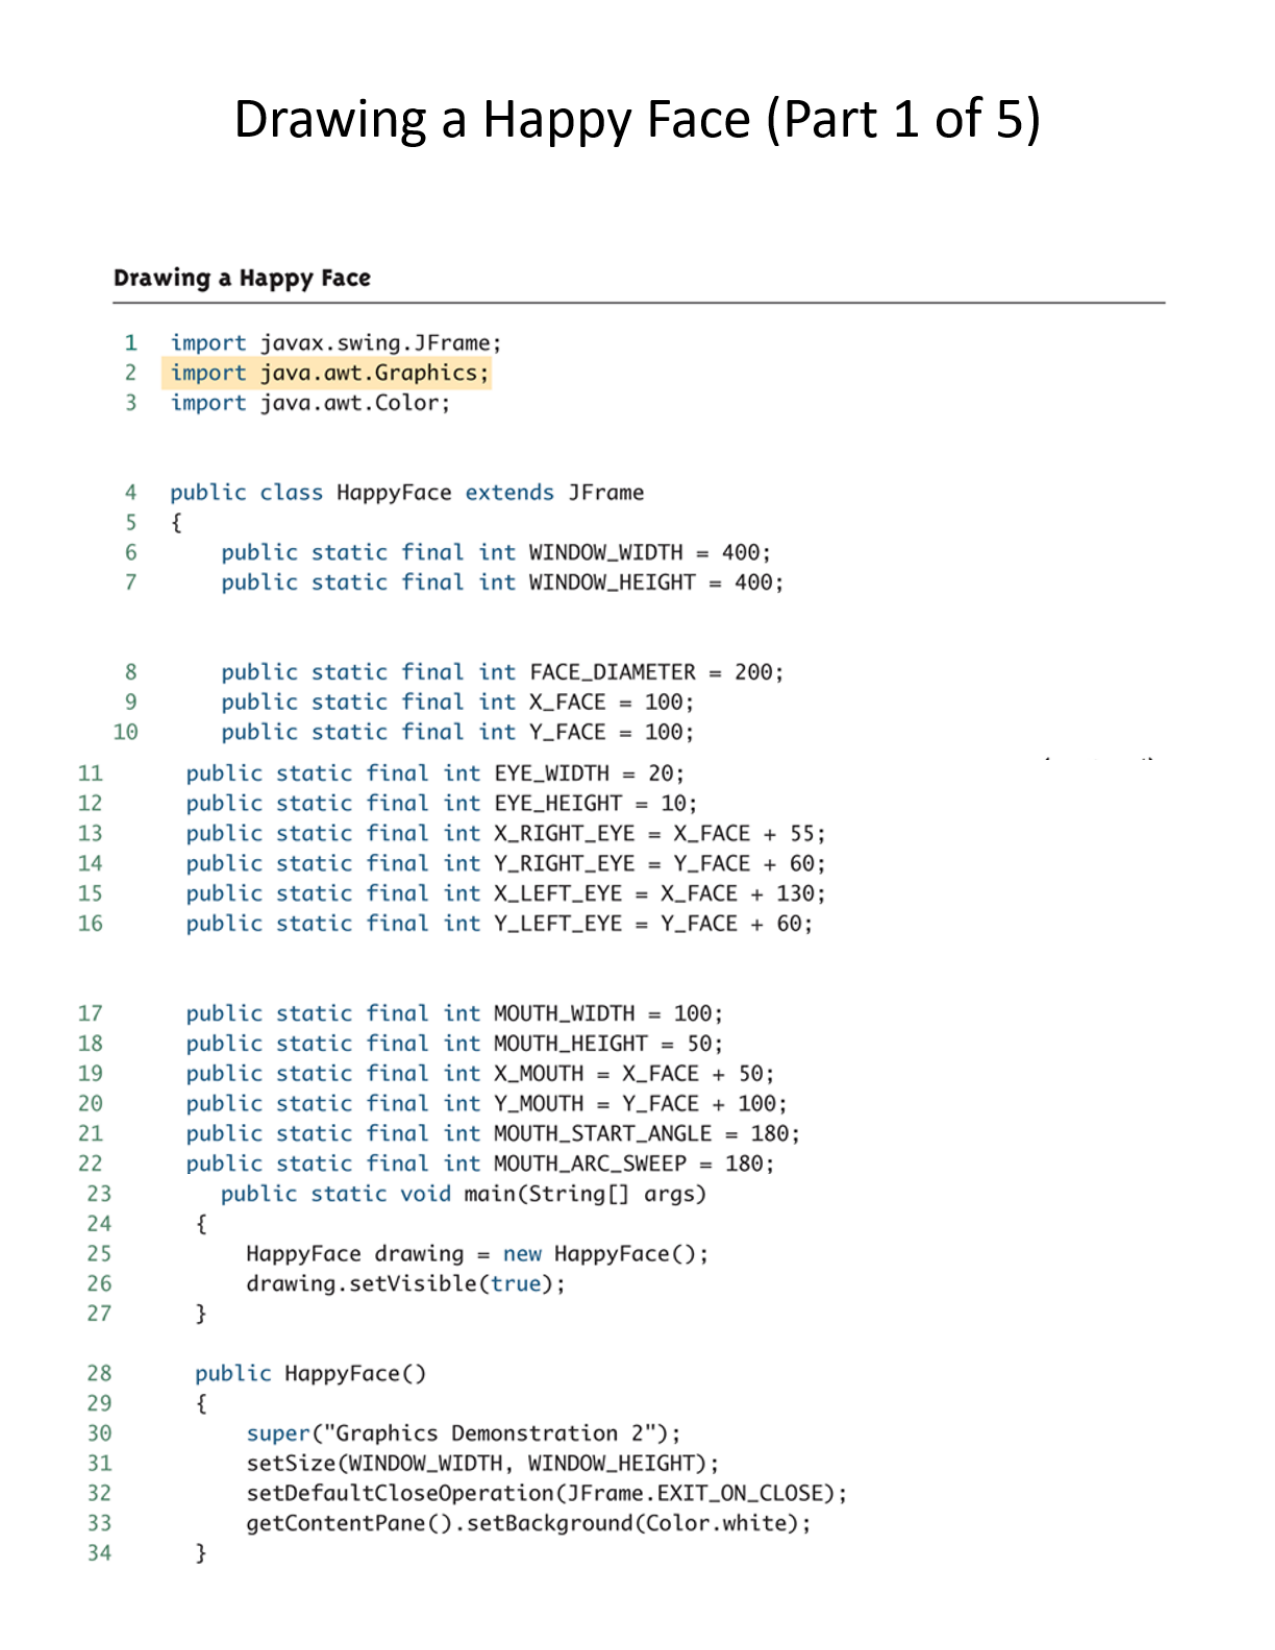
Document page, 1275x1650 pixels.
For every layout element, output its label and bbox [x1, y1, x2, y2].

picture [75, 75, 1194, 760]
picture [75, 761, 868, 1174]
picture [75, 1176, 917, 1569]
